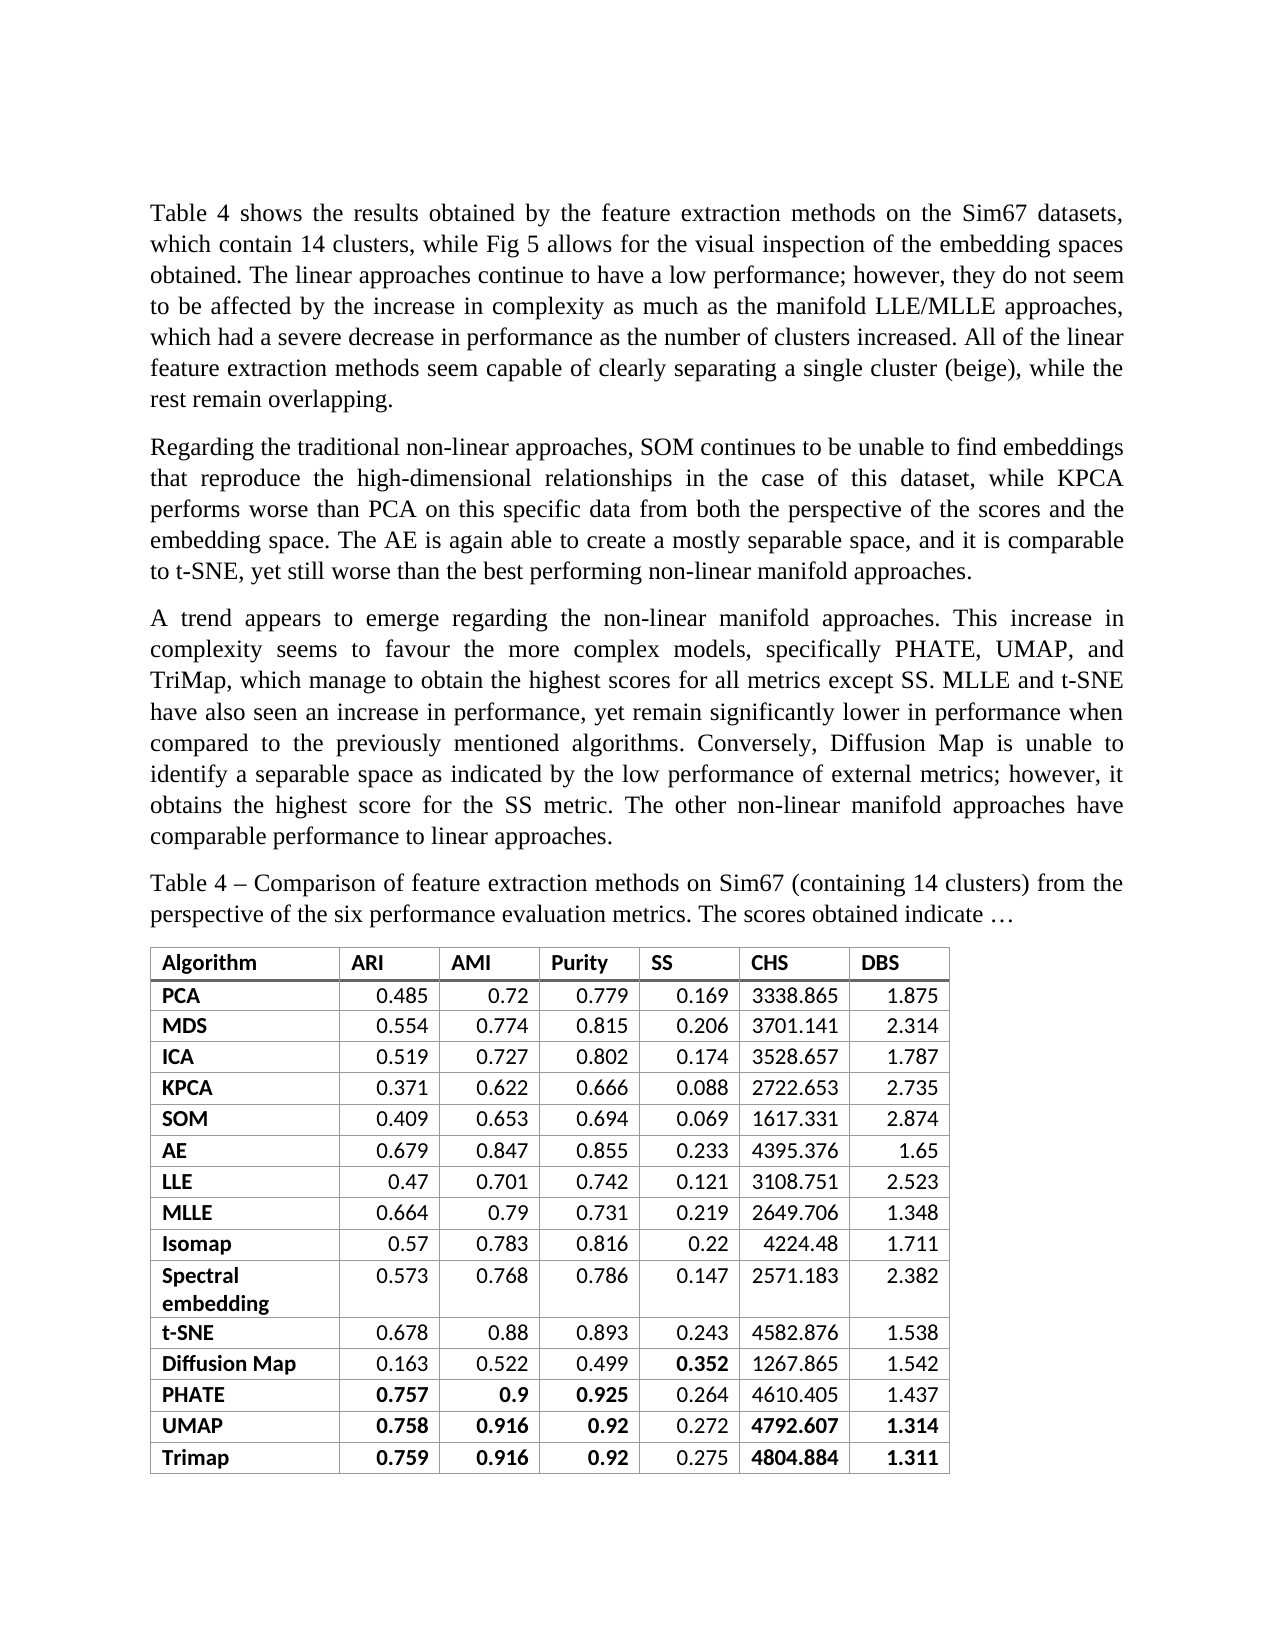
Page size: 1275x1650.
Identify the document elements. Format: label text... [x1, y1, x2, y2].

text Table 4 shows the results obtained by the feature extraction methods on the Sim67 datasets, which contain 14 clusters, while Fig 5 allows for the visual inspection of the embedding spaces obtained. The linear approaches continue to have a low performance; however, they do not seem to be affected by the increase in complexity as much as the manifold LLE/MLLE approaches, which had a severe decrease in performance as the number of clusters increased. All of the linear feature extraction methods seem capable of clearly separating a single cluster (beige), while the rest remain overlapping. [150, 198, 1125, 413]
table_cell 4582.876 [740, 1318, 849, 1348]
table_cell 2571.183 [740, 1261, 849, 1317]
table_cell 0.174 [640, 1042, 739, 1072]
table_cell 1617.331 [740, 1105, 849, 1135]
table_cell 0.783 [440, 1230, 539, 1260]
table_cell 1.65 [850, 1136, 949, 1166]
table_cell 0.694 [540, 1105, 639, 1135]
table_cell 0.233 [640, 1136, 739, 1166]
table_cell PCA [151, 982, 339, 1010]
table_cell AE [151, 1136, 339, 1166]
table_cell 0.92 [540, 1443, 639, 1473]
table_cell 4224.48 [740, 1230, 849, 1260]
table_cell 0.758 [340, 1412, 439, 1442]
table_cell SOM [151, 1105, 339, 1135]
table_cell 2649.706 [740, 1198, 849, 1228]
text A trend appears to emerge regarding the non-linear manifold approaches. This increase in complexity seems to favour the more complex models, specifically PHATE, UMAP, and TriMap, which manage to obtain the highest scores for all metrics except SS. MLLE and t-SNE have also seen an increase in performance, yet remain significantly lower in performance when compared to the previously mentioned algorithms. Conversely, Diffusion Map is unable to identify a separable space as indicated by the low performance of external metrics; however, it obtains the highest score for the SS metric. The other non-linear manifold approaches have comparable performance to linear approaches. [150, 603, 1125, 849]
table_cell 2722.653 [740, 1073, 849, 1103]
table_cell 0.069 [640, 1105, 739, 1135]
table_cell 0.72 [440, 982, 539, 1010]
table_cell 0.916 [440, 1412, 539, 1442]
table_cell 1.348 [850, 1198, 949, 1228]
table_cell Diffusion Map [151, 1349, 339, 1379]
table_cell 0.554 [340, 1011, 439, 1041]
table_cell 0.757 [340, 1380, 439, 1411]
table_cell 2.523 [850, 1167, 949, 1197]
text Table 4 – Comparison of feature extraction methods on Sim67 (containing 14 clusters) from the perspective of the six performance evaluation metrics. The scores obtained indicate … [150, 868, 1125, 928]
table_cell 0.774 [440, 1011, 539, 1041]
table_cell 0.485 [340, 982, 439, 1010]
table_cell 0.759 [340, 1443, 439, 1473]
text Regarding the traditional non-linear approaches, SOM continues to be unable to find embeddings that reproduce the high-dimensional relationships in the case of this dataset, while KPCA performs worse than PCA on this specific data from both the perspective of the scores and the embedding space. The AE is again able to create a mostly separable space, and it is comparable to t-SNE, yet still worse than the best performing non-linear manifold approaches. [150, 432, 1125, 584]
table_cell LLE [151, 1167, 339, 1197]
table_cell 0.243 [640, 1318, 739, 1348]
table_cell 0.163 [340, 1349, 439, 1379]
table_cell PHATE [151, 1380, 339, 1411]
table_cell 4804.884 [740, 1443, 849, 1473]
table_cell 0.121 [640, 1167, 739, 1197]
table_cell 2.314 [850, 1011, 949, 1041]
table_cell Isomap [151, 1230, 339, 1260]
table_header SS [640, 948, 739, 978]
table_cell 0.653 [440, 1105, 539, 1135]
table_cell 1.437 [850, 1380, 949, 1411]
table_cell MDS [151, 1011, 339, 1041]
table_cell 0.57 [340, 1230, 439, 1260]
table_cell UMAP [151, 1412, 339, 1442]
table_cell 0.169 [640, 982, 739, 1010]
table_cell 2.874 [850, 1105, 949, 1135]
table_cell KPCA [151, 1073, 339, 1103]
table_cell 0.522 [440, 1349, 539, 1379]
table_cell 0.802 [540, 1042, 639, 1072]
table_cell 1267.865 [740, 1349, 849, 1379]
table_cell 0.816 [540, 1230, 639, 1260]
table_cell 0.727 [440, 1042, 539, 1072]
table_cell Trimap [151, 1443, 339, 1473]
table_cell 0.731 [540, 1198, 639, 1228]
table_cell 3701.141 [740, 1011, 849, 1041]
table_cell 0.847 [440, 1136, 539, 1166]
table_cell 0.742 [540, 1167, 639, 1197]
table_header ARI [340, 948, 439, 978]
table_cell 4395.376 [740, 1136, 849, 1166]
table_cell 0.815 [540, 1011, 639, 1041]
table_cell 0.272 [640, 1412, 739, 1442]
table_cell 0.219 [640, 1198, 739, 1228]
table_cell 0.666 [540, 1073, 639, 1103]
table_header DBS [850, 948, 949, 978]
table_cell 1.311 [850, 1443, 949, 1473]
table_cell 4610.405 [740, 1380, 849, 1411]
table_cell 0.786 [540, 1261, 639, 1317]
table_cell 3108.751 [740, 1167, 849, 1197]
table_cell 1.711 [850, 1230, 949, 1260]
table_cell 3338.865 [740, 982, 849, 1010]
table_cell 0.371 [340, 1073, 439, 1103]
table_header Algorithm [151, 948, 339, 978]
table_header Purity [540, 948, 639, 978]
table_cell 0.519 [340, 1042, 439, 1072]
table_cell 0.573 [340, 1261, 439, 1317]
table_cell 4792.607 [740, 1412, 849, 1442]
table_cell 0.701 [440, 1167, 539, 1197]
table_cell 0.916 [440, 1443, 539, 1473]
table_cell 0.92 [540, 1412, 639, 1442]
table_header AMI [440, 948, 539, 978]
table_cell 0.768 [440, 1261, 539, 1317]
table_cell 2.735 [850, 1073, 949, 1103]
table_cell 0.679 [340, 1136, 439, 1166]
table_cell 2.382 [850, 1261, 949, 1317]
table_cell 0.664 [340, 1198, 439, 1228]
table_cell 0.855 [540, 1136, 639, 1166]
table_cell 0.147 [640, 1261, 739, 1317]
table_cell t-SNE [151, 1318, 339, 1348]
table_cell 0.088 [640, 1073, 739, 1103]
table_cell 1.787 [850, 1042, 949, 1072]
table_cell 0.275 [640, 1443, 739, 1473]
table_cell 3528.657 [740, 1042, 849, 1072]
table_cell 1.538 [850, 1318, 949, 1348]
table_cell 0.22 [640, 1230, 739, 1260]
table_cell 0.779 [540, 982, 639, 1010]
table_cell Spectral embedding [151, 1261, 339, 1317]
table_cell 0.206 [640, 1011, 739, 1041]
table_cell 0.264 [640, 1380, 739, 1411]
table_cell 1.875 [850, 982, 949, 1010]
table_cell 0.47 [340, 1167, 439, 1197]
table_cell 0.893 [540, 1318, 639, 1348]
table_cell 0.499 [540, 1349, 639, 1379]
table_cell 0.9 [440, 1380, 539, 1411]
table_cell 0.79 [440, 1198, 539, 1228]
table_cell 0.352 [640, 1349, 739, 1379]
table_cell MLLE [151, 1198, 339, 1228]
table_cell 0.925 [540, 1380, 639, 1411]
table_cell 0.409 [340, 1105, 439, 1135]
table_cell 1.314 [850, 1412, 949, 1442]
table_cell ICA [151, 1042, 339, 1072]
table_header CHS [740, 948, 849, 978]
table_cell 0.622 [440, 1073, 539, 1103]
table_cell 0.678 [340, 1318, 439, 1348]
table_cell 1.542 [850, 1349, 949, 1379]
table_cell 0.88 [440, 1318, 539, 1348]
